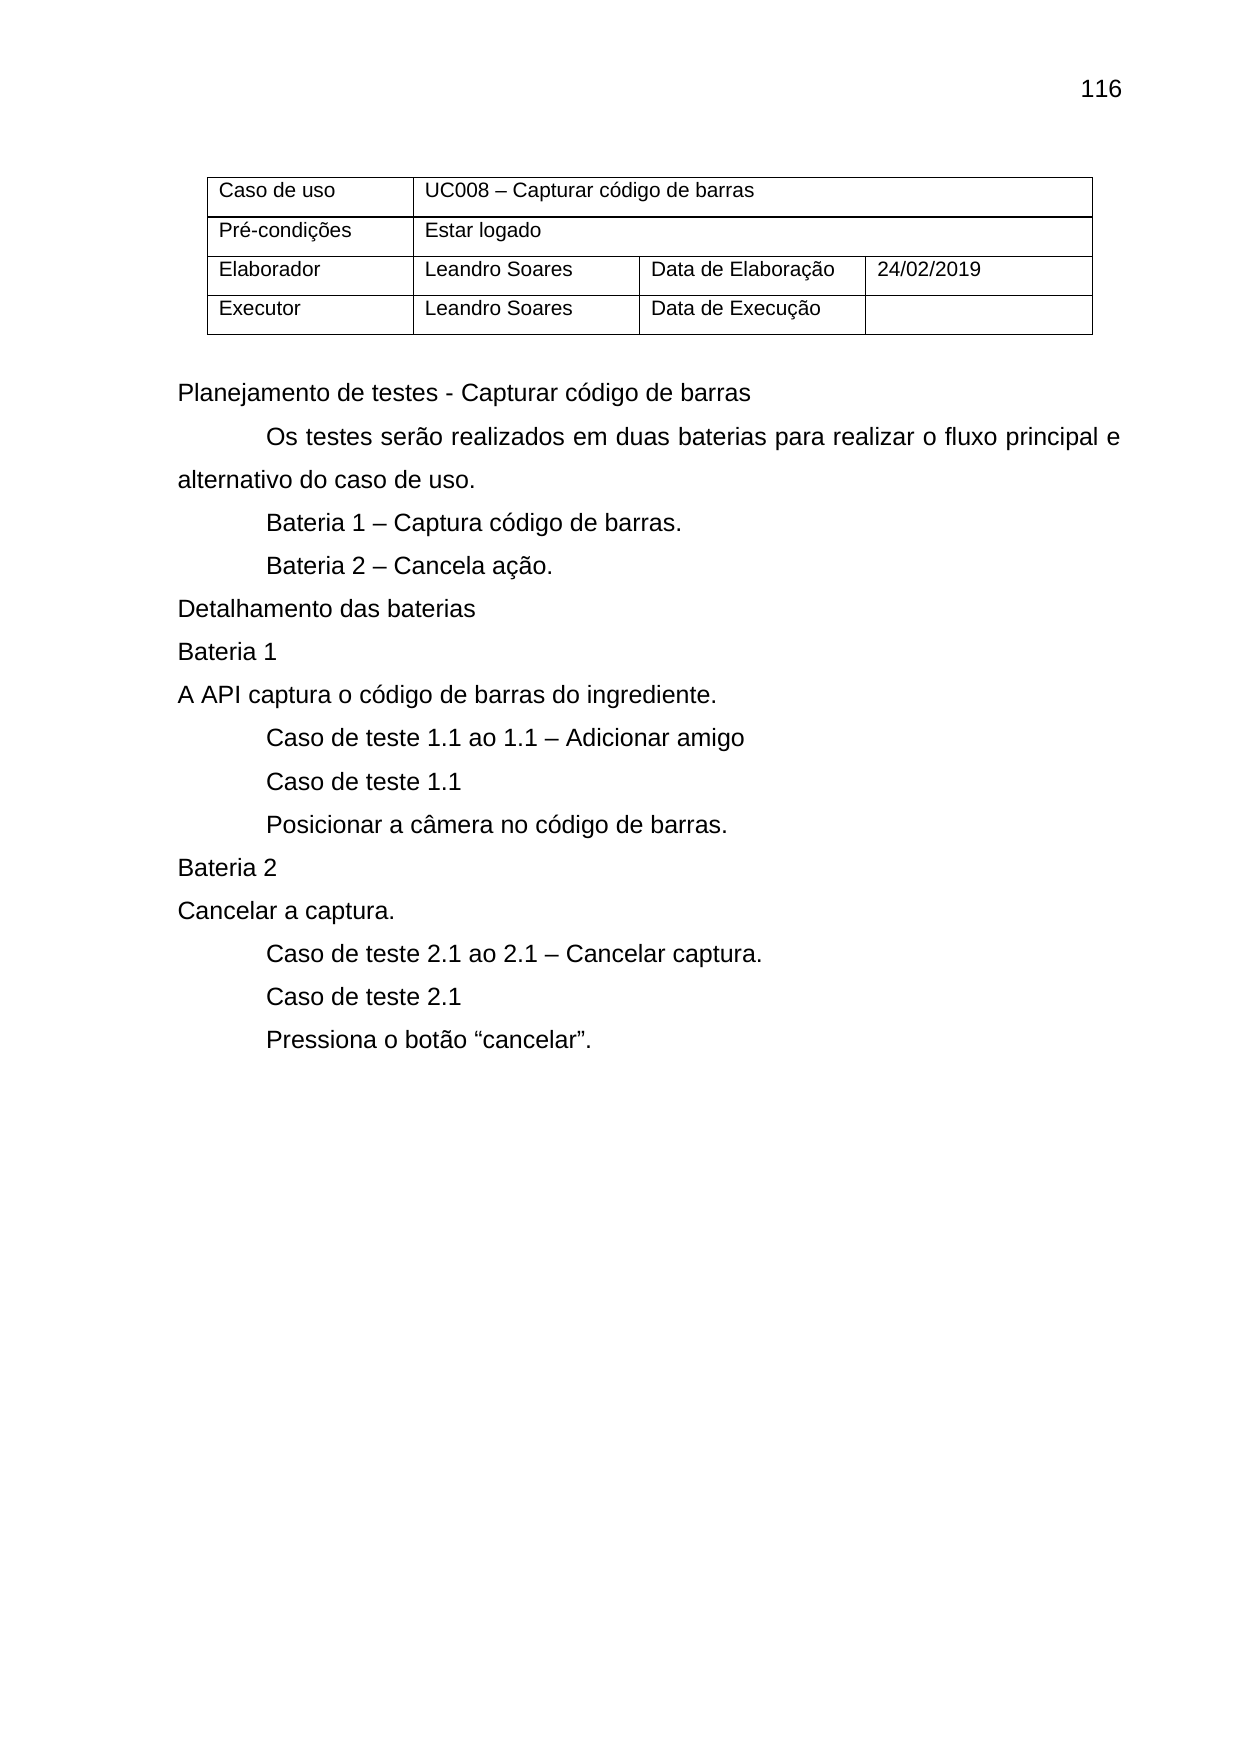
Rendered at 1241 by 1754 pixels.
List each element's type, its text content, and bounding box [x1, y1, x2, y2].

text Bateria 2 [177, 853, 1122, 882]
text Caso de teste 1.1 [177, 767, 1122, 795]
table_cell Estar logado [414, 218, 1092, 256]
table_cell Data de Execução [640, 296, 865, 334]
table_cell Executor [208, 296, 413, 334]
table_cell [866, 296, 1092, 334]
text Bateria 1 [177, 637, 1122, 666]
text Cancelar a captura. [177, 896, 1122, 925]
table_header Caso de uso [208, 178, 413, 216]
table_cell Elaborador [208, 257, 413, 295]
text Caso de teste 1.1 ao 1.1 – Adicionar amigo [177, 723, 1122, 752]
table_cell Leandro Soares [414, 257, 639, 295]
text A API captura o código de barras do ingrediente. [177, 680, 1122, 709]
table_cell Pré-condições [208, 218, 413, 256]
table_cell Data de Elaboração [640, 257, 865, 295]
table_cell 24/02/2019 [866, 257, 1092, 295]
text Bateria 1 – Captura código de barras. [177, 508, 1122, 537]
text Detalhamento das baterias [177, 594, 1122, 623]
text Caso de teste 2.1 [177, 982, 1122, 1011]
table_header UC008 – Capturar código de barras [414, 178, 1092, 216]
text Caso de teste 2.1 ao 2.1 – Cancelar captura. [177, 939, 1122, 968]
text Bateria 2 – Cancela ação. [177, 551, 1122, 580]
text Planejamento de testes - Capturar código de barras [177, 378, 1122, 407]
text Pressiona o botão “cancelar”. [177, 1025, 1122, 1054]
text Posicionar a câmera no código de barras. [177, 810, 1122, 838]
text Os testes serão realizados em duas baterias para realizar o fluxo principal e alternativo do caso de uso. [177, 422, 1122, 493]
table_cell Leandro Soares [414, 296, 639, 334]
